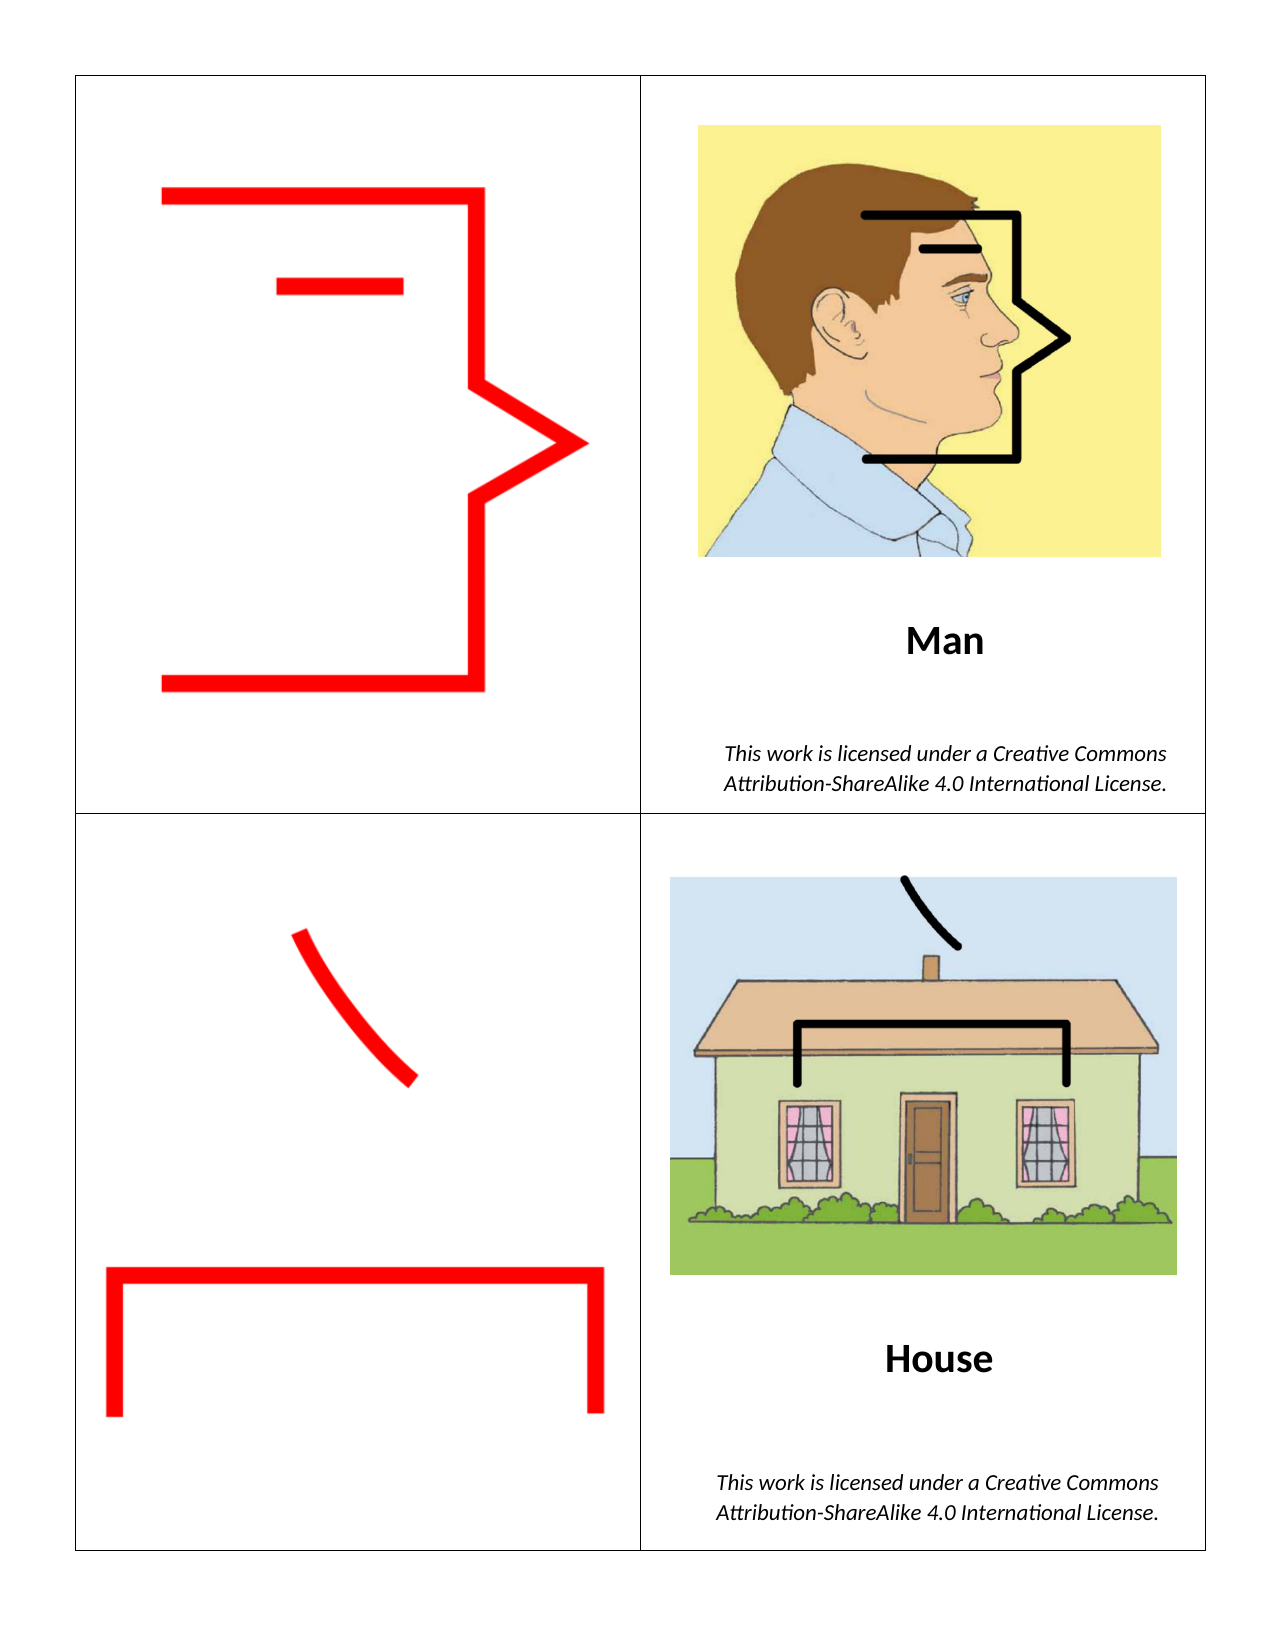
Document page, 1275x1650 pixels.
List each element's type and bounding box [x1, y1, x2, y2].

picture [112, 158, 593, 727]
table_cell [641, 814, 1205, 1550]
table_cell [76, 814, 640, 1550]
table_cell [641, 76, 1205, 812]
picture [698, 125, 1161, 557]
picture [93, 912, 615, 1441]
table_cell [76, 76, 640, 812]
picture [670, 875, 1177, 1275]
